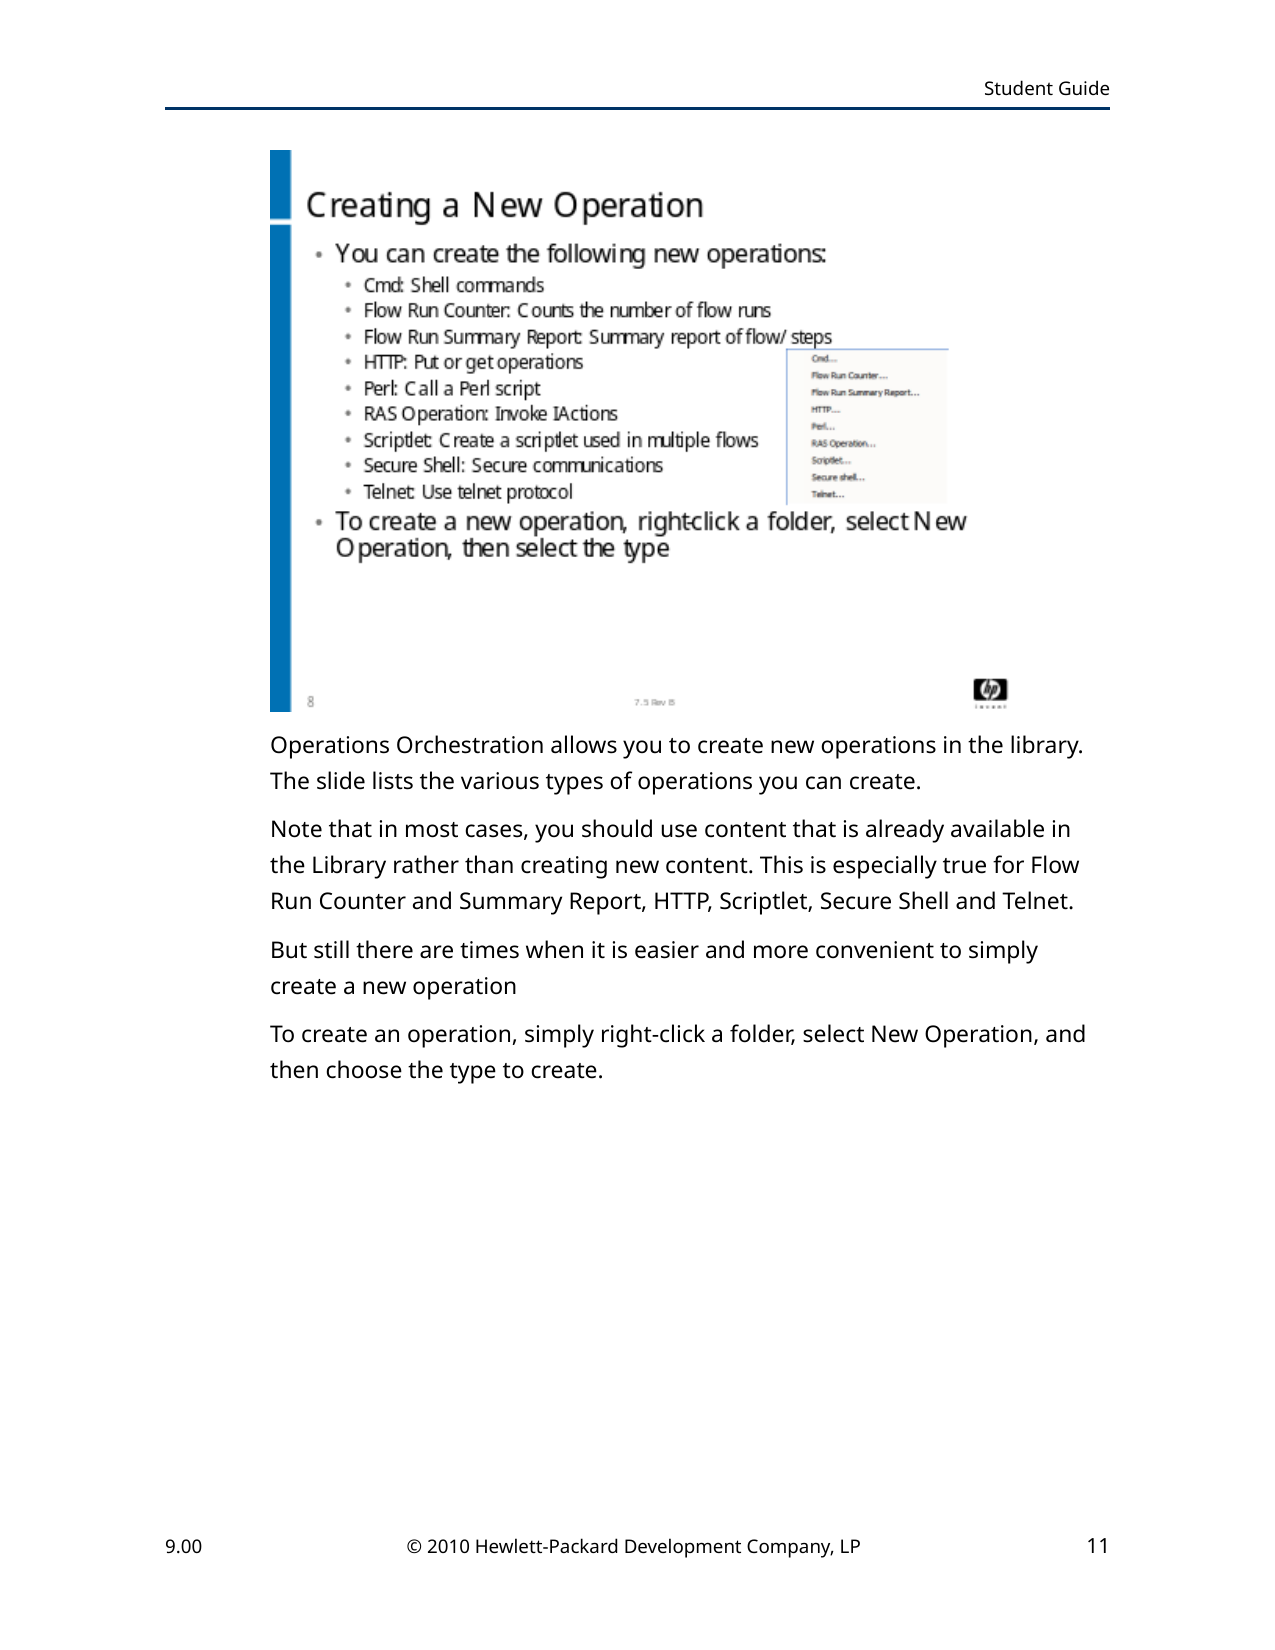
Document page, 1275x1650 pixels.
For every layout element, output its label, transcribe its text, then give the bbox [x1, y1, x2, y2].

text To create an operation, simply right-click a folder, select New Operation, and then choose the type to create. [270, 1018, 1110, 1085]
text But still there are times when it is easier and more convenient to simply create a new operation [270, 934, 1110, 1001]
text Note that in most cases, you should use content that is already available in the Library rather than creating new content. This is especially true for Flow Run Counter and Summary Report, HTTP, Scriptlet, Secure Shell and Telnet. [270, 813, 1110, 917]
text Operations Orchestration allows you to create new operations in the library. The slide lists the various types of operations you can create. [270, 729, 1110, 796]
